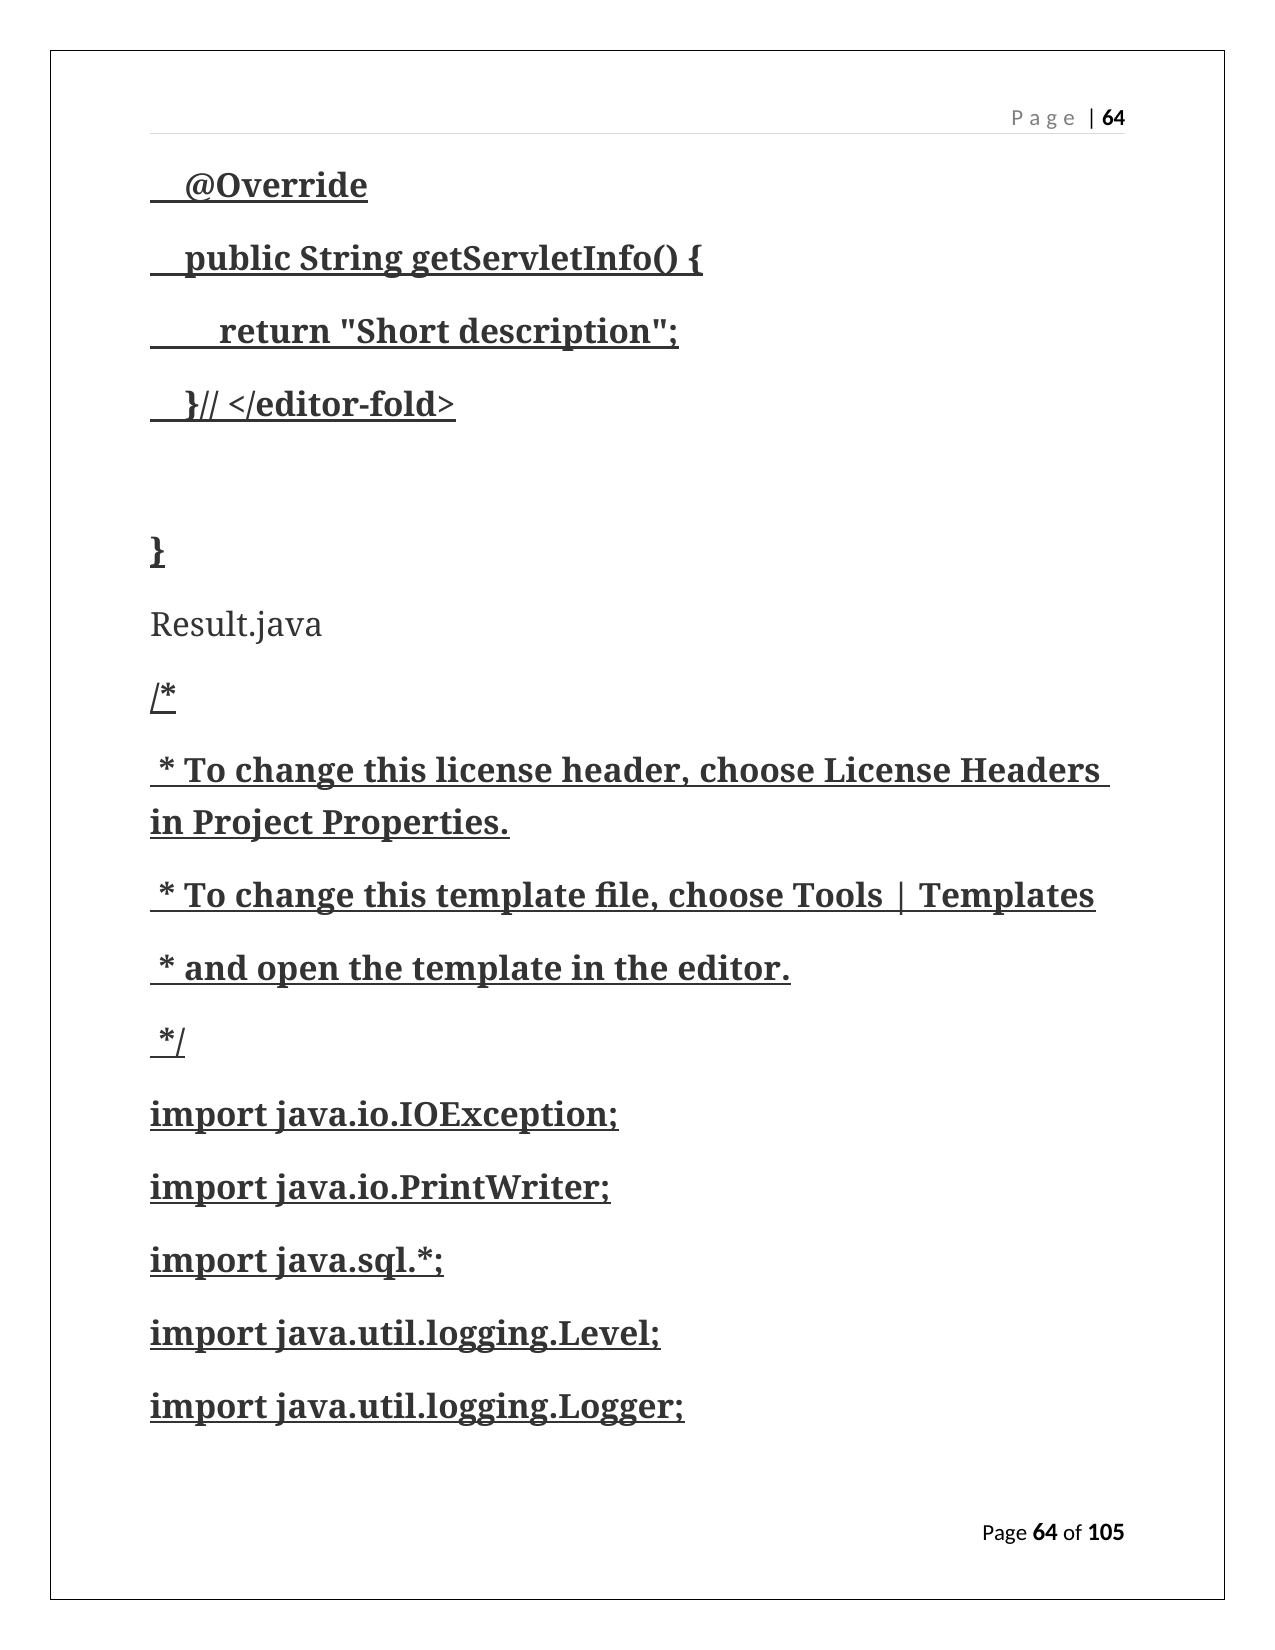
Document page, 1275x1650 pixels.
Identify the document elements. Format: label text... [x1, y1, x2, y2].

text return "Short description"; [150, 308, 1125, 354]
text import java.util.logging.Logger; [150, 1383, 1125, 1428]
text }// </editor-fold> [150, 381, 1125, 427]
text import java.io.IOException; [150, 1091, 1125, 1136]
text public String getServletInfo() { [150, 235, 1125, 281]
text * and open the template in the editor. [150, 944, 1125, 990]
text @Override [150, 162, 1125, 208]
text import java.io.PrintWriter; [150, 1164, 1125, 1209]
text * To change this license header, choose License Headers in Project Properties. [150, 746, 1125, 844]
text import java.util.logging.Level; [150, 1310, 1125, 1355]
text import java.sql.*; [150, 1237, 1125, 1282]
text /* [150, 673, 1125, 719]
text } [150, 527, 1125, 573]
text */ [150, 1018, 1125, 1063]
text * To change this template file, choose Tools | Templates [150, 872, 1125, 917]
text Result.java [150, 600, 1125, 646]
